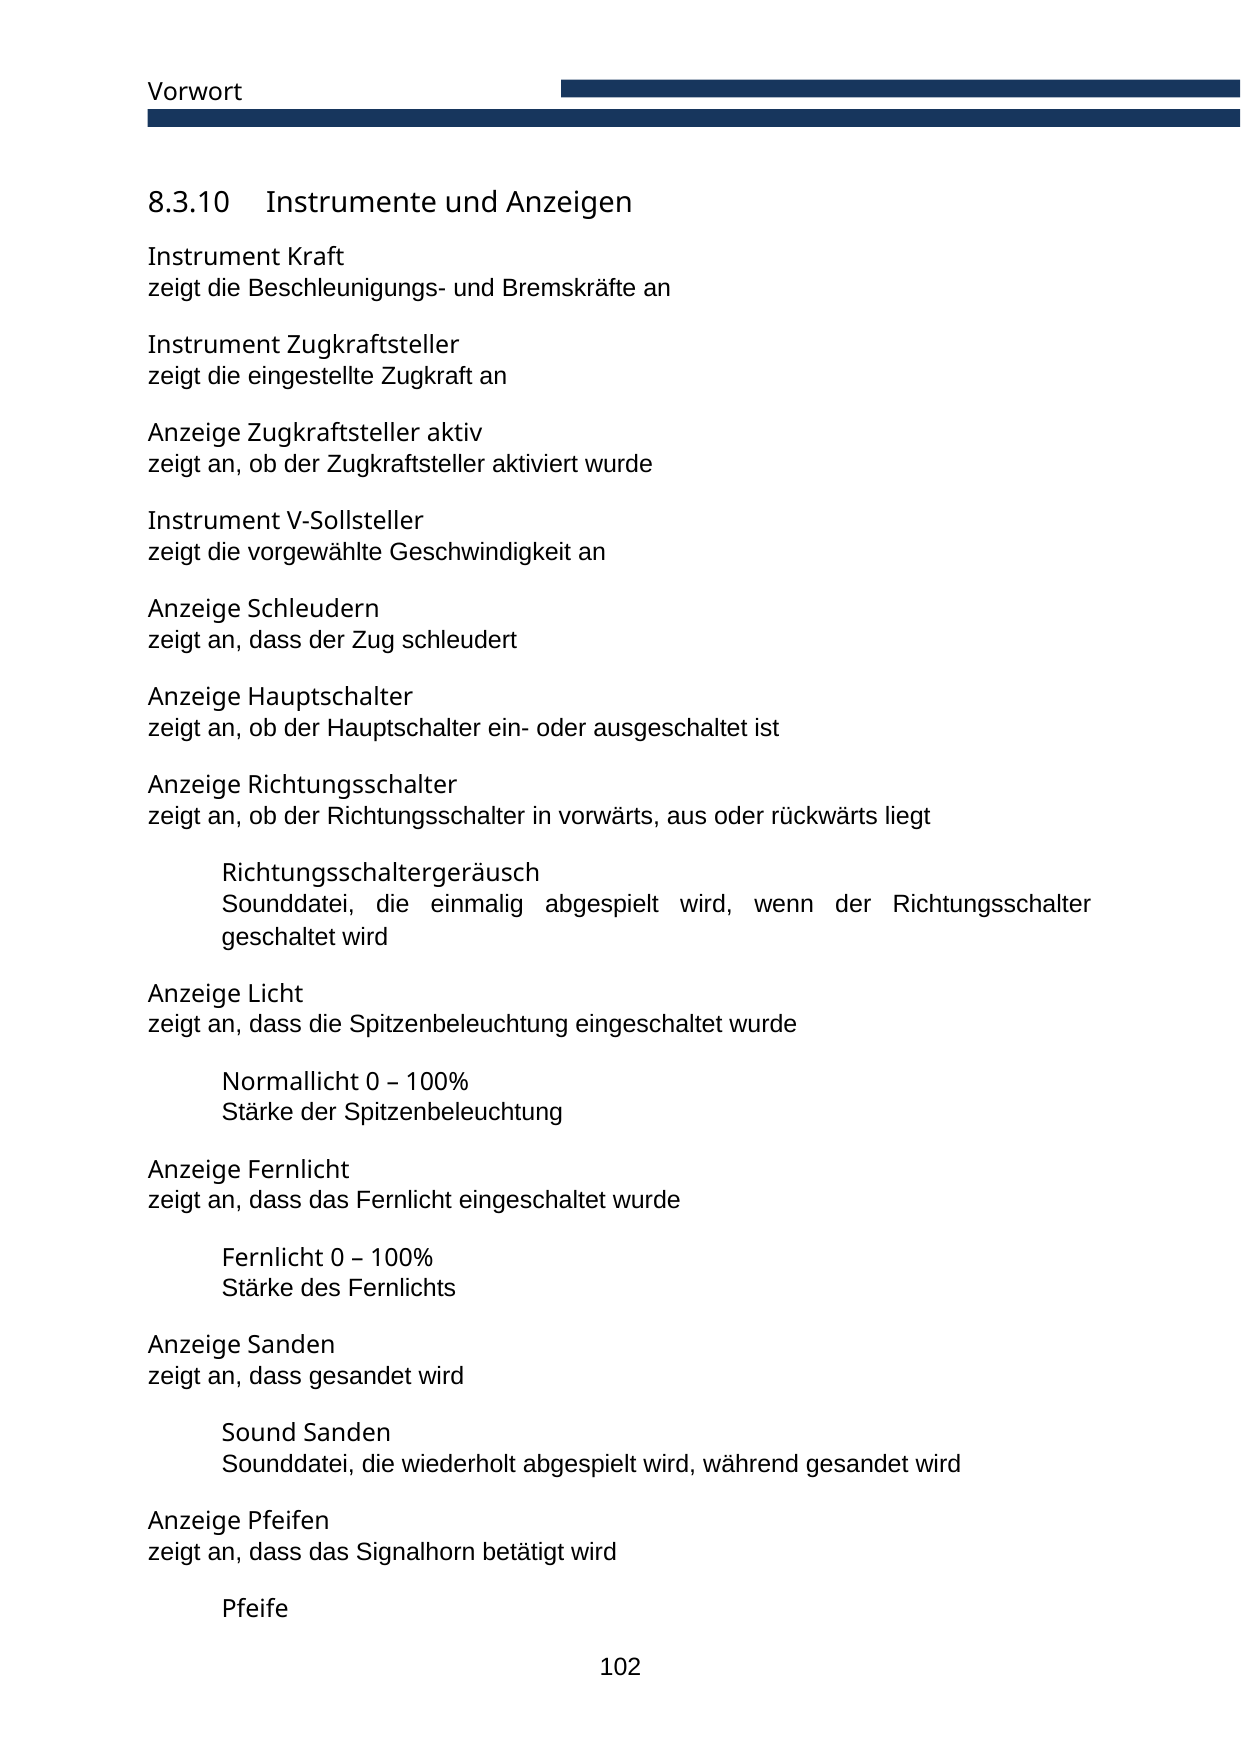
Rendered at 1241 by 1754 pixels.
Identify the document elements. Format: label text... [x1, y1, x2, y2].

text Anzeige Sanden [148, 1327, 1093, 1361]
text Anzeige Zugkraftsteller aktiv [148, 415, 1093, 449]
text zeigt an, dass der Zug schleudert [148, 625, 1093, 653]
text Richtungsschaltergeräusch [221, 854, 1093, 888]
text zeigt die eingestellte Zugkraft an [148, 361, 1093, 390]
subtitle Instrumente und Anzeigen [148, 181, 1093, 221]
text zeigt an, dass gesandet wird [148, 1361, 1093, 1390]
text Anzeige Hauptschalter [148, 679, 1093, 713]
text Pfeife [221, 1591, 1093, 1625]
text Instrument V-Sollsteller [148, 503, 1093, 537]
text zeigt an, ob der Hauptschalter ein- oder ausgeschaltet ist [148, 713, 1093, 741]
text Anzeige Pfeifen [148, 1503, 1093, 1537]
text zeigt an, dass das Signalhorn betätigt wird [148, 1537, 1093, 1566]
text Sound Sanden [221, 1415, 1093, 1449]
text Stärke der Spitzenbeleuchtung [221, 1097, 1093, 1126]
text zeigt an, ob der Richtungsschalter in vorwärts, aus oder rückwärts liegt [148, 801, 1093, 829]
text Fernlicht 0 – 100% [221, 1239, 1093, 1273]
text Anzeige Richtungsschalter [148, 767, 1093, 801]
text zeigt an, ob der Zugkraftsteller aktiviert wurde [148, 449, 1093, 478]
text Anzeige Licht [148, 975, 1093, 1009]
text Instrument Zugkraftsteller [148, 327, 1093, 361]
text Anzeige Fernlicht [148, 1151, 1093, 1185]
text Anzeige Schleudern [148, 591, 1093, 625]
text Stärke des Fernlichts [221, 1273, 1093, 1302]
text zeigt die vorgewählte Geschwindigkeit an [148, 537, 1093, 566]
text zeigt an, dass die Spitzenbeleuchtung eingeschaltet wurde [148, 1009, 1093, 1038]
text Normallicht 0 – 100% [221, 1063, 1093, 1097]
text Sounddatei, die wiederholt abgespielt wird, während gesandet wird [221, 1449, 1093, 1478]
text zeigt die Beschleunigungs- und Bremskräfte an [148, 273, 1093, 302]
text Sounddatei, die einmalig abgespielt wird, wenn der Richtungsschalter geschaltet wird [221, 888, 1093, 950]
text zeigt an, dass das Fernlicht eingeschaltet wurde [148, 1185, 1093, 1214]
text Instrument Kraft [148, 239, 1093, 273]
